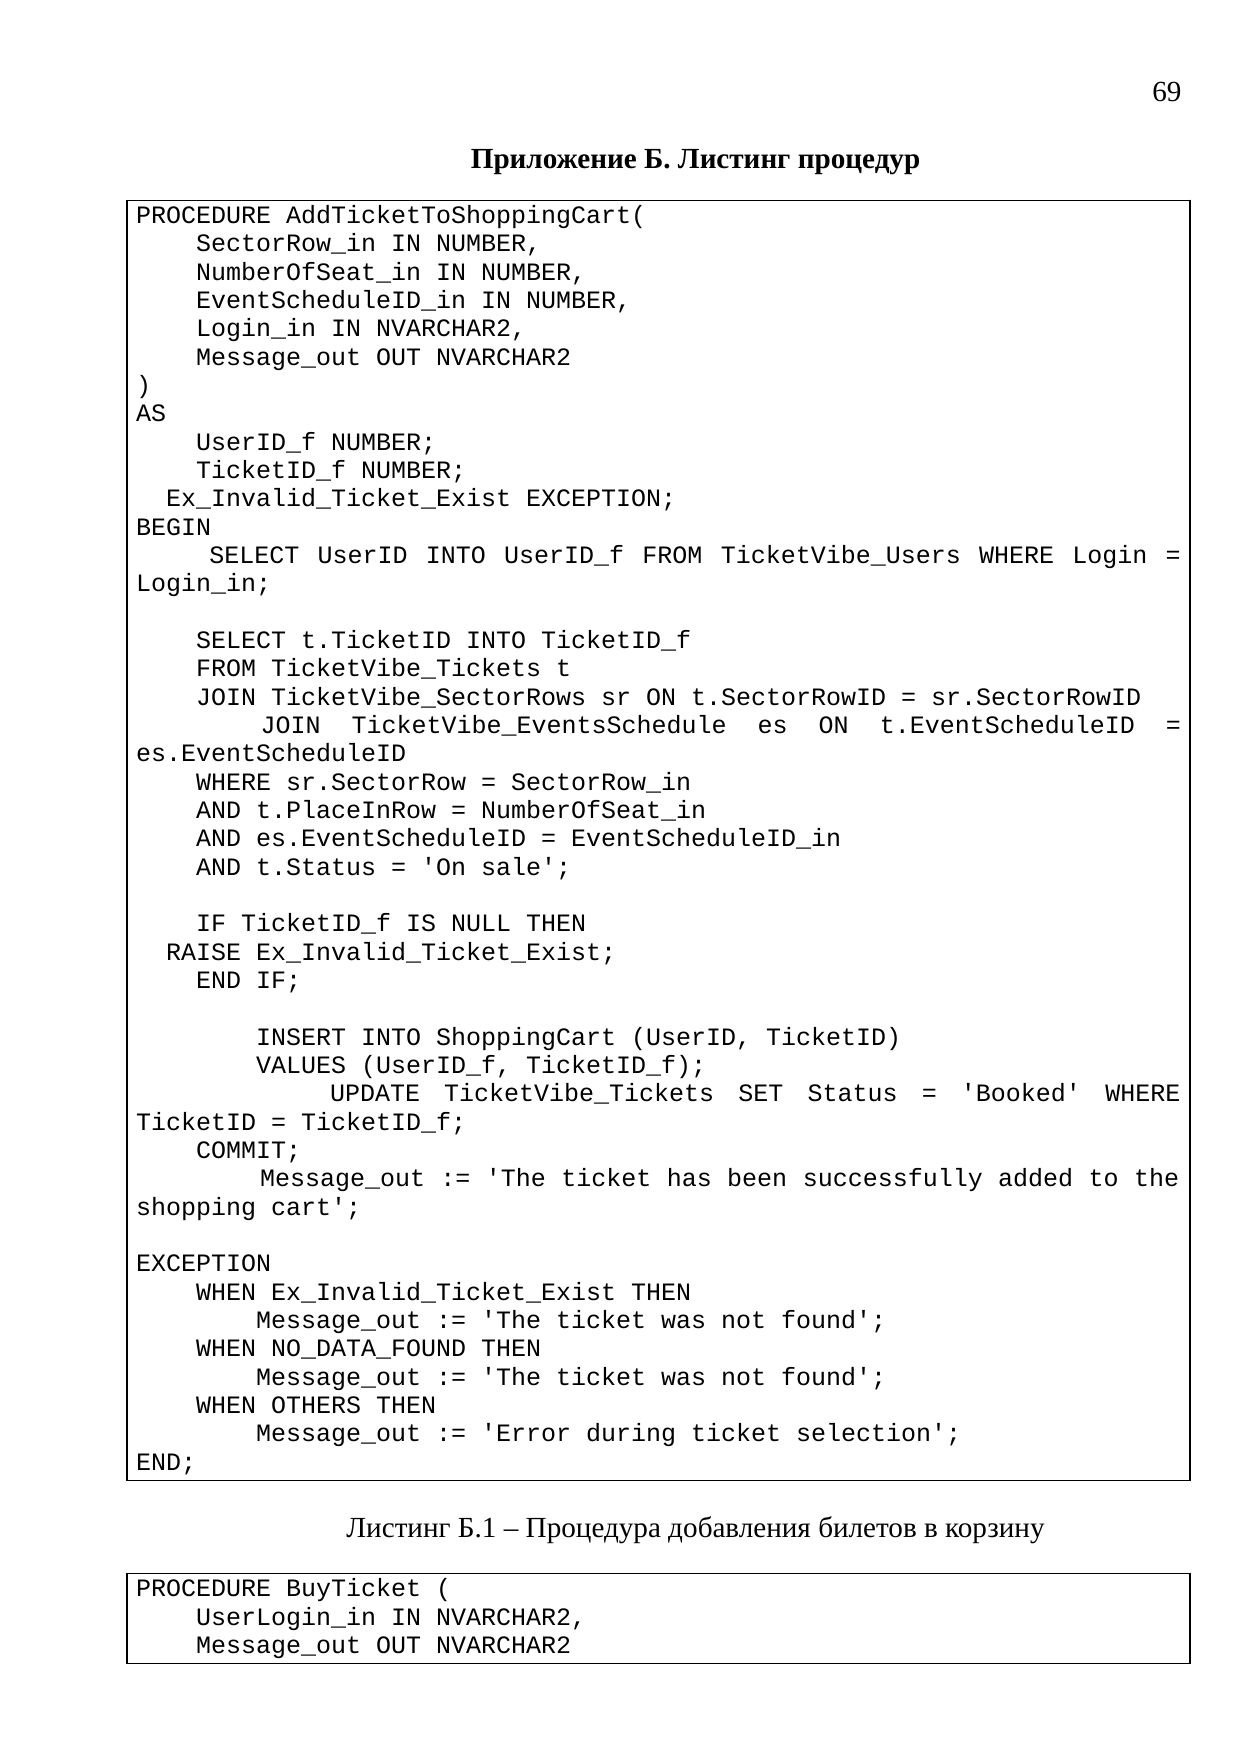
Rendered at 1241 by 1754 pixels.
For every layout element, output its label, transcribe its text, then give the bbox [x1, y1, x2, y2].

text TicketID_f NUMBER; [136, 458, 1181, 486]
text JOIN TicketVibe_SectorRows sr ON t.SectorRowID = sr.SectorRowID [136, 684, 1181, 713]
text SectorRow_in IN NUMBER, [136, 231, 1181, 259]
text NumberOfSeat_in IN NUMBER, [136, 259, 1181, 288]
text COMMIT; [136, 1138, 1181, 1166]
text FROM TicketVibe_Tickets t [136, 656, 1181, 684]
text PROCEDURE AddTicketToShoppingCart( [128, 201, 1189, 231]
text END; [128, 1446, 1189, 1480]
text AND es.EventScheduleID = EventScheduleID_in [136, 826, 1181, 854]
text INSERT INTO ShoppingCart (UserID, TicketID) [136, 1024, 1181, 1053]
text Message_out := 'The ticket has been successfully added to the shopping cart'; [136, 1166, 1181, 1223]
text BEGIN [136, 514, 1181, 543]
text ) [136, 373, 1181, 401]
text AND t.Status = 'On sale'; [136, 854, 1181, 883]
text UserLogin_in IN NVARCHAR2, [136, 1604, 1181, 1629]
text AS [136, 401, 1181, 429]
text AND t.PlaceInRow = NumberOfSeat_in [136, 798, 1181, 826]
text IF TicketID_f IS NULL THEN [136, 911, 1181, 939]
text UserID_f NUMBER; [136, 429, 1181, 458]
text EventScheduleID_in IN NUMBER, [136, 288, 1181, 316]
subtitle Приложение Б. Листинг процедур [136, 141, 1181, 174]
text SELECT UserID INTO UserID_f FROM TicketVibe_Users WHERE Login = Login_in; [136, 543, 1181, 599]
text SELECT t.TicketID INTO TicketID_f [136, 628, 1181, 656]
text EXCEPTION [136, 1251, 1181, 1279]
text Message_out := 'The ticket was not found'; [136, 1308, 1181, 1336]
text Ex_Invalid_Ticket_Exist EXCEPTION; [136, 486, 1181, 514]
text WHEN NO_DATA_FOUND THEN [136, 1336, 1181, 1364]
text WHERE sr.SectorRow = SectorRow_in [136, 769, 1181, 798]
text Message_out := 'Error during ticket selection'; [136, 1421, 1181, 1446]
text Message_out OUT NVARCHAR2 [136, 344, 1181, 373]
text Message_out OUT NVARCHAR2 [128, 1629, 1189, 1663]
text Login_in IN NVARCHAR2, [136, 316, 1181, 344]
text WHEN Ex_Invalid_Ticket_Exist THEN [136, 1279, 1181, 1308]
text Message_out := 'The ticket was not found'; [136, 1364, 1181, 1393]
text WHEN OTHERS THEN [136, 1393, 1181, 1421]
text UPDATE TicketVibe_Tickets SET Status = 'Booked' WHERE TicketID = TicketID_f; [136, 1081, 1181, 1138]
text RAISE Ex_Invalid_Ticket_Exist; [136, 939, 1181, 968]
text END IF; [136, 968, 1181, 996]
text Листинг Б.1 – Процедура добавления билетов в корзину [136, 1510, 1181, 1543]
text PROCEDURE BuyTicket ( [128, 1574, 1189, 1604]
text JOIN TicketVibe_EventsSchedule es ON t.EventScheduleID = es.EventScheduleID [136, 713, 1181, 769]
text VALUES (UserID_f, TicketID_f); [136, 1053, 1181, 1081]
